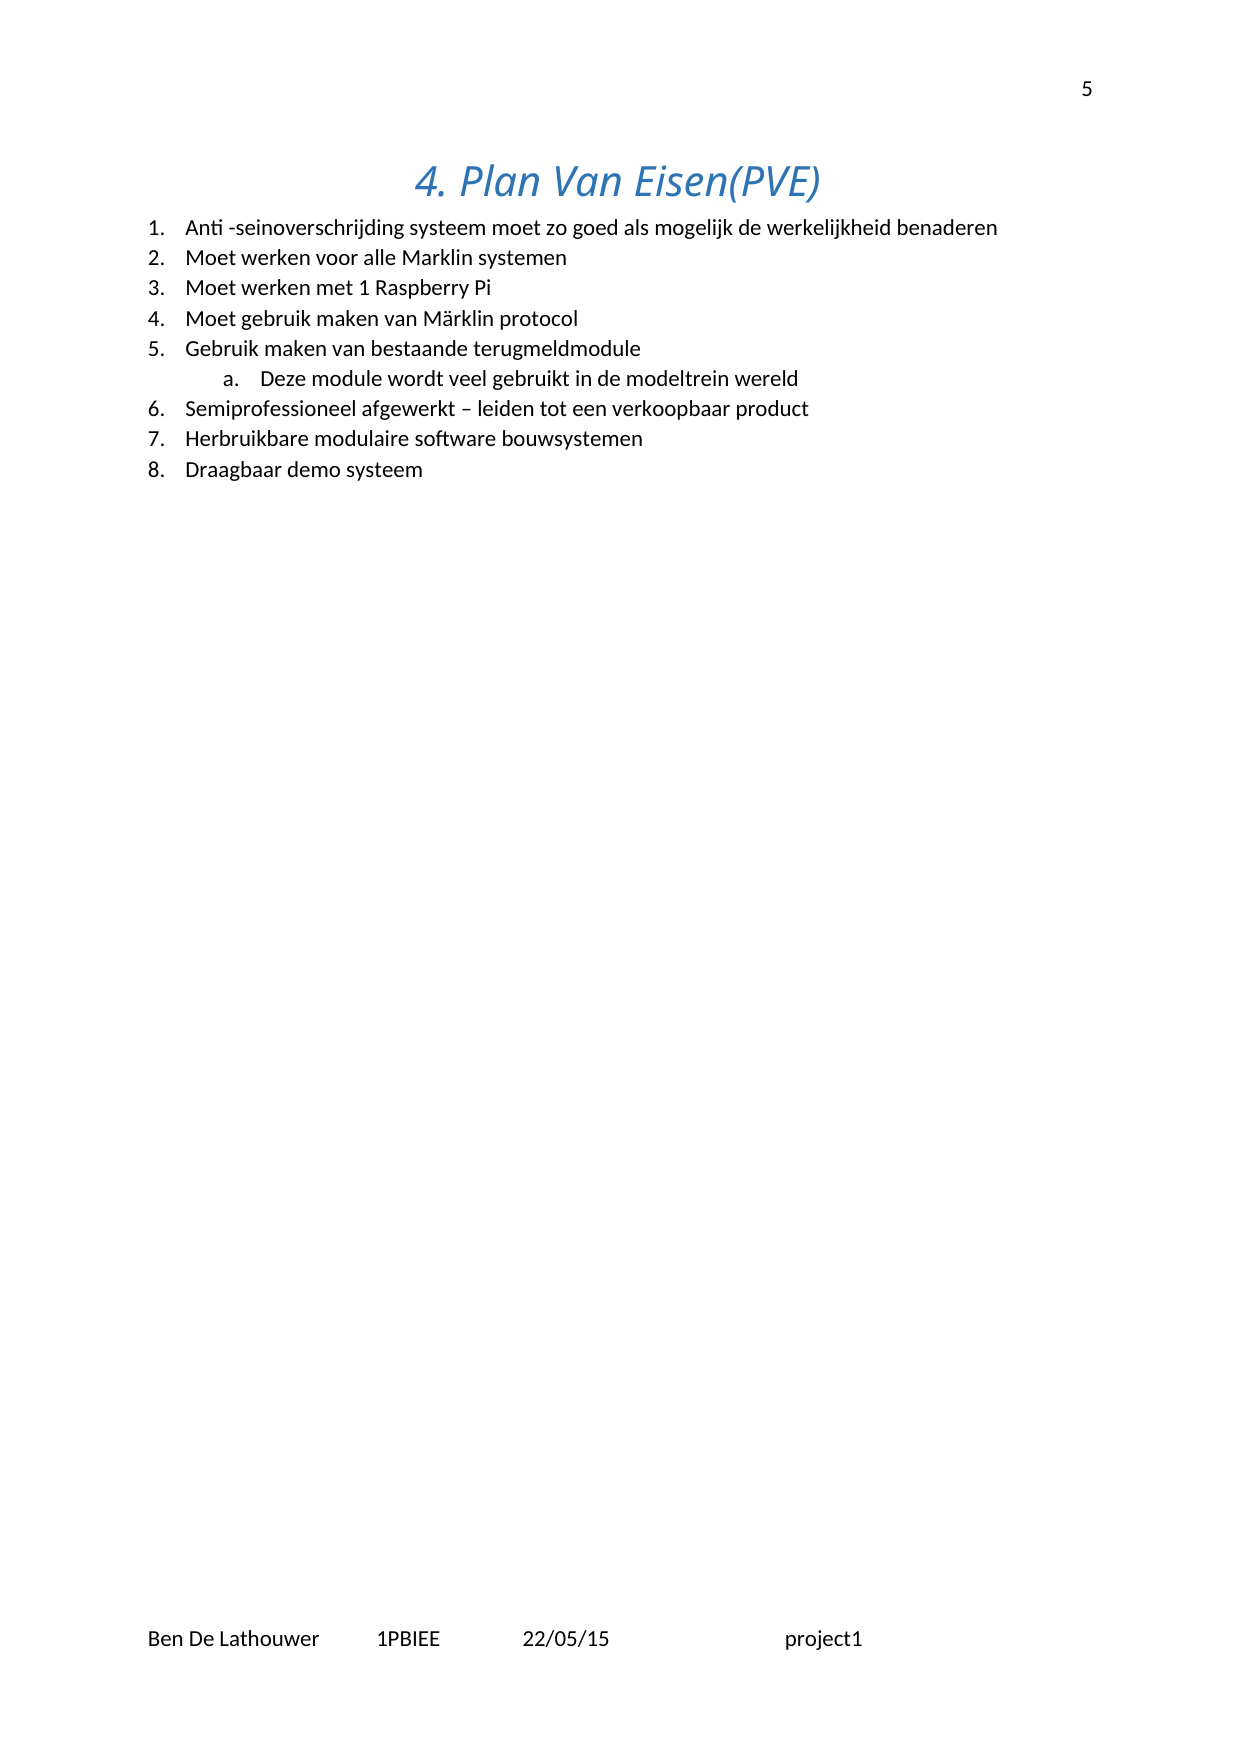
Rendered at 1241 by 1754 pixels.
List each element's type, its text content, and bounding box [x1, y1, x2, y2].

list Herbruikbare modulaire software bouwsystemen [148, 424, 1093, 452]
list Moet gebruik maken van Märklin protocol [148, 304, 1093, 332]
list Draagbaar demo systeem [148, 455, 1093, 483]
subtitle 4. Plan Van Eisen(PVE) [148, 152, 1093, 208]
list Gebruik maken van bestaande terugmeldmodule [148, 334, 1093, 362]
list Moet werken met 1 Raspberry Pi [148, 273, 1093, 301]
list Semiprofessioneel afgewerkt – leiden tot een verkoopbaar product [148, 394, 1093, 422]
list Moet werken voor alle Marklin systemen [148, 243, 1093, 271]
list Deze module wordt veel gebruikt in de modeltrein wereld [223, 364, 1093, 392]
list Anti -seinoverschrijding systeem moet zo goed als mogelijk de werkelijkheid benaderen [148, 213, 1093, 241]
